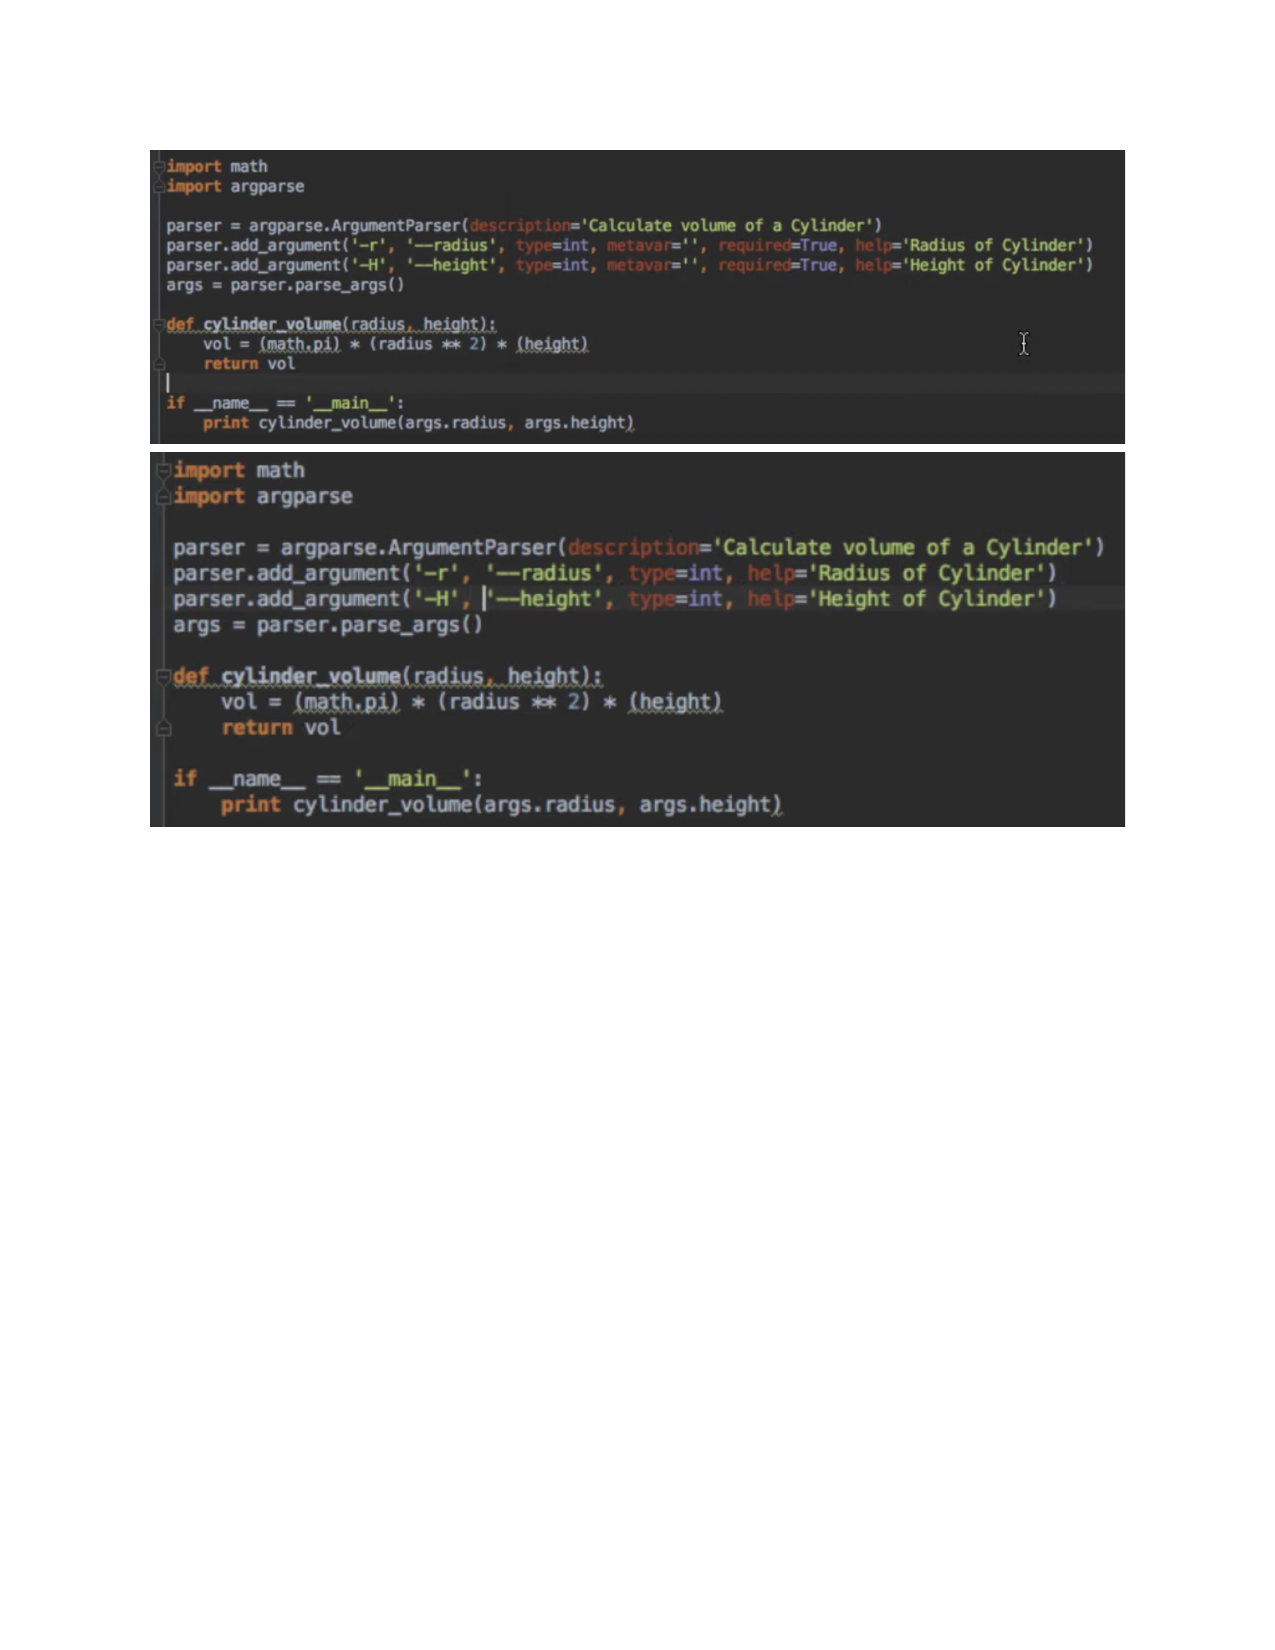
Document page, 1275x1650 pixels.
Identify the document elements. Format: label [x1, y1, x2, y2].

picture [150, 452, 1125, 827]
picture [150, 150, 1125, 444]
